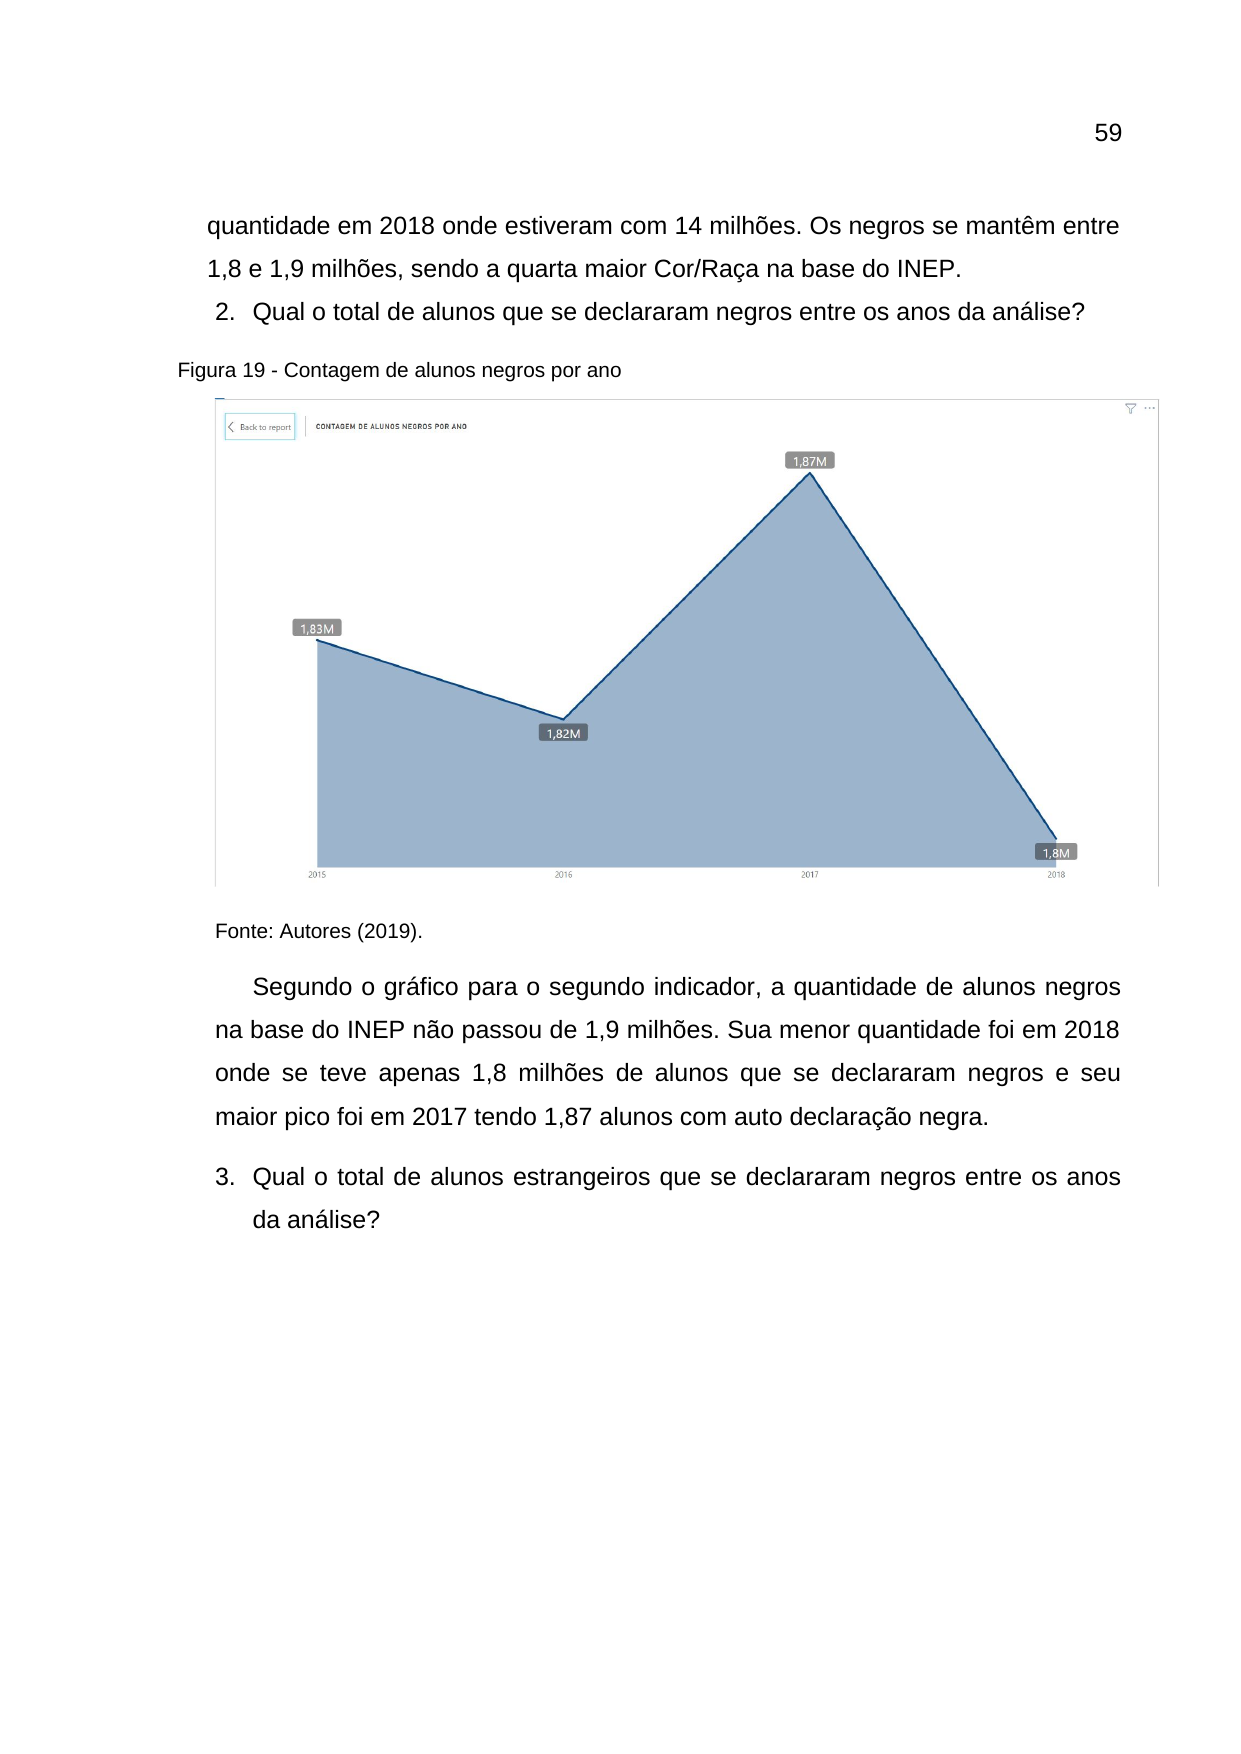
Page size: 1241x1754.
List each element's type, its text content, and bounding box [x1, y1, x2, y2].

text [207, 211, 1122, 282]
picture [214, 398, 1160, 887]
text Figura 19 - Contagem de alunos negros por ano [177, 357, 1122, 381]
list Qual o total de alunos que se declararam negros entre os anos da análise? [215, 297, 1122, 326]
list Qual o total de alunos estrangeiros que se declararam negros entre os anos da análise? [215, 1162, 1122, 1234]
text Segundo o gráfico para o segundo indicador, a quantidade de alunos negros na base do INEP não passou de 1,9 milhões. Sua menor quantidade foi em 2018 onde se teve apenas 1,8 milhões de alunos que se declararam negros e seu maior pico foi em 2017 tendo 1,87 alunos com auto declaração negra. [215, 972, 1122, 1130]
text Fonte: Autores (2019). [215, 919, 1122, 943]
